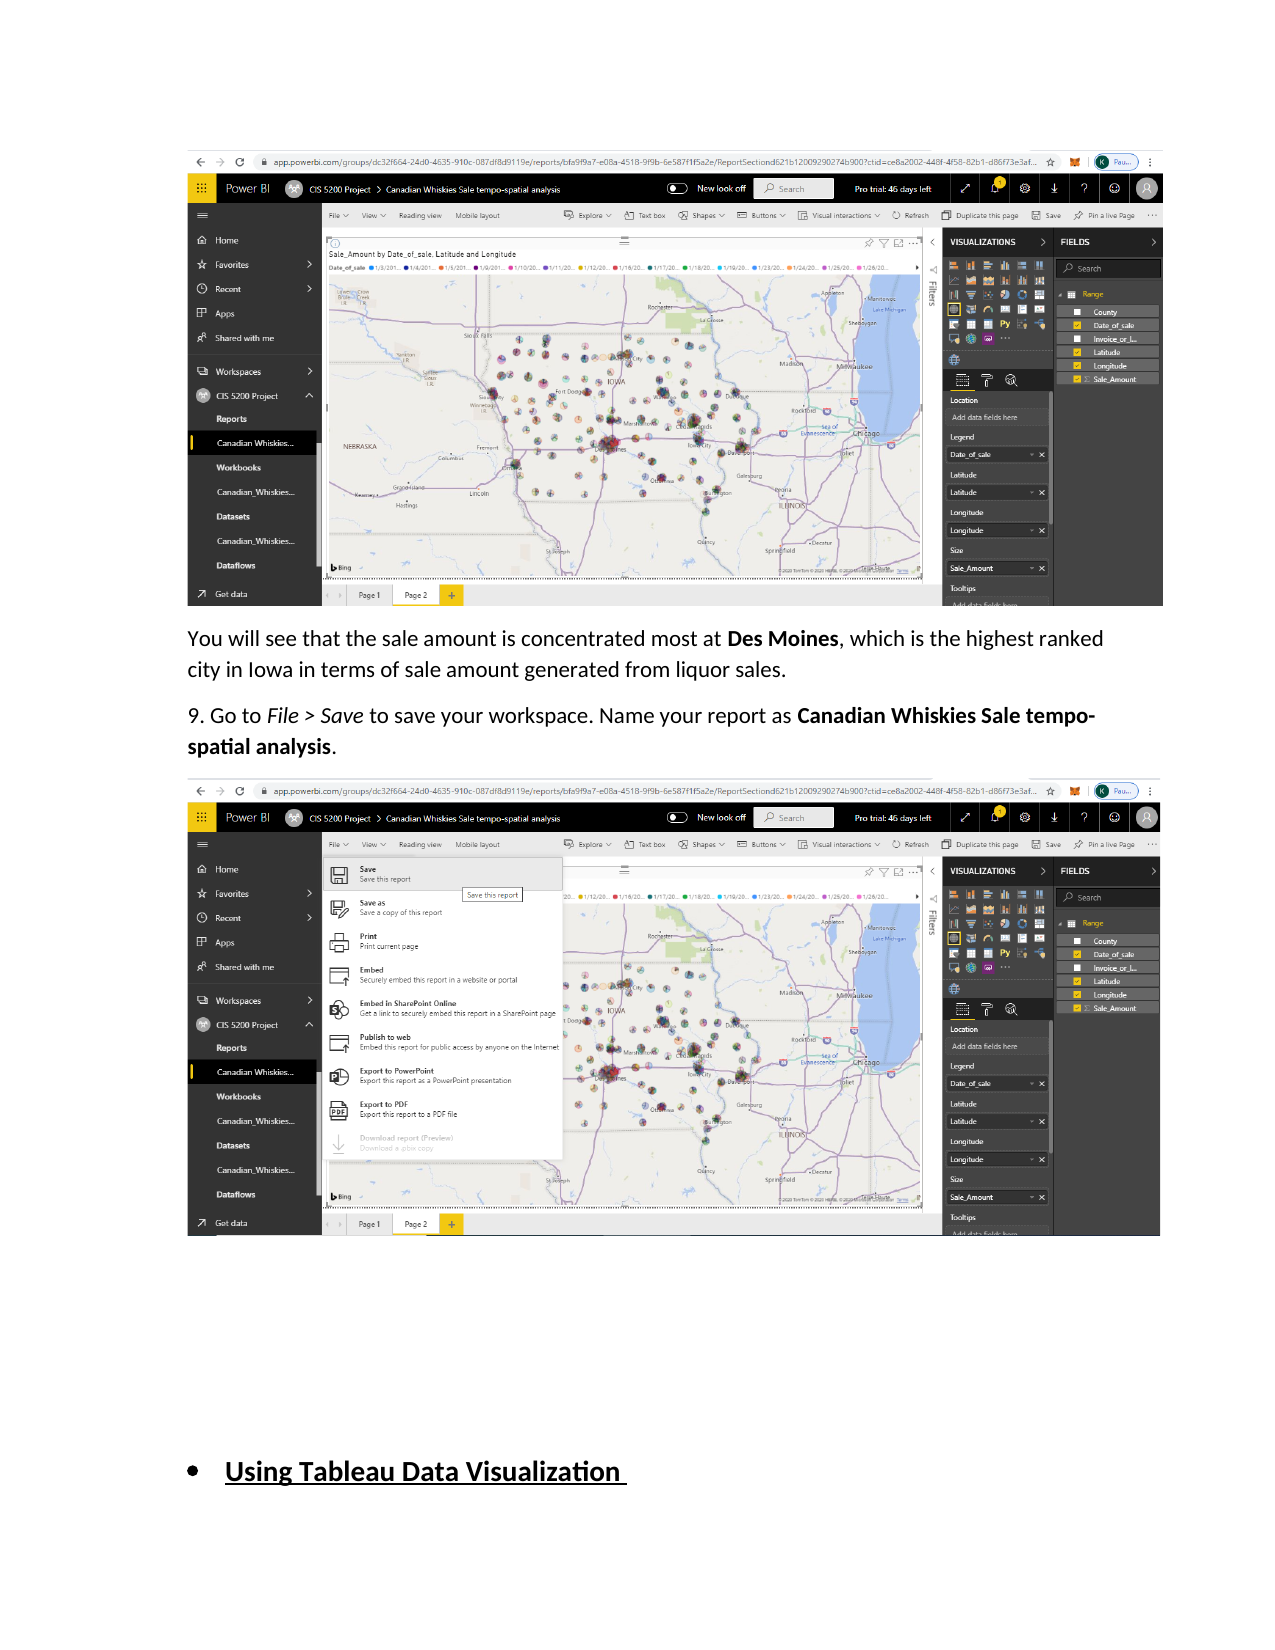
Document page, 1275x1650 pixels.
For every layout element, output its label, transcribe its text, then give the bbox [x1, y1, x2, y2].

text 9. Go to File > Save to save your workspace. Name your report as Canadian Whiskies Sale tempo-spatial analysis. [187, 702, 1125, 760]
picture [187, 778, 1161, 1236]
list Using Tableau Data Visualization [187, 1453, 1125, 1488]
text You will see that the sale amount is concentrated most at Des Moines, which is the highest ranked city in Iowa in terms of sale amount generated from liquor sales. [187, 624, 1125, 683]
picture [187, 150, 1163, 606]
